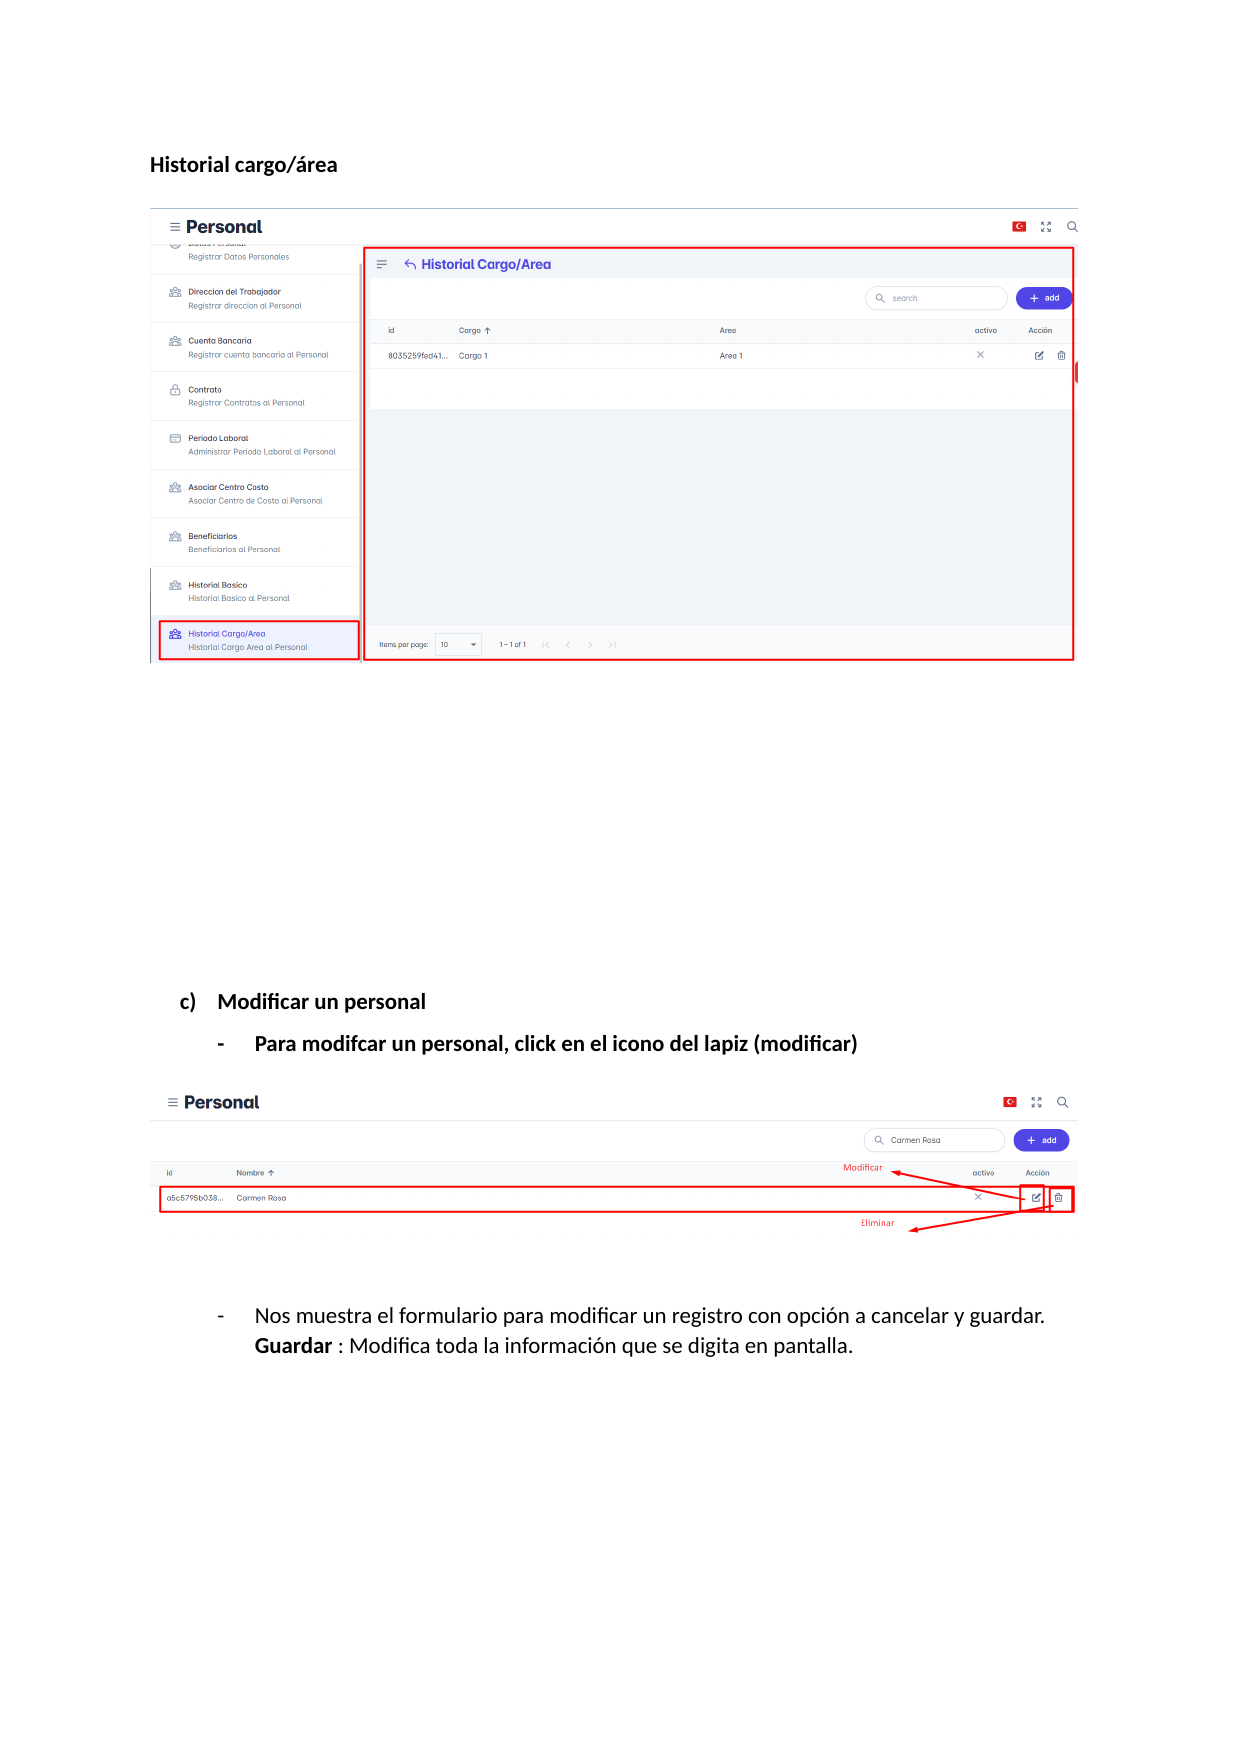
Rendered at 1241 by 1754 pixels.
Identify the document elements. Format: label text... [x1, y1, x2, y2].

list Para modifcar un personal, click en el icono del lapiz (modificar) [217, 1029, 1078, 1057]
list Nos muestra el formulario para modificar un registro con opción a cancelar y guardar. [217, 1301, 1078, 1329]
text Historial cargo/área [150, 150, 1078, 178]
picture [150, 1087, 1078, 1236]
picture [150, 208, 1078, 663]
list Guardar : Modifica toda la información que se digita en pantalla. [254, 1331, 1078, 1359]
list Modificar un personal [179, 987, 1078, 1015]
